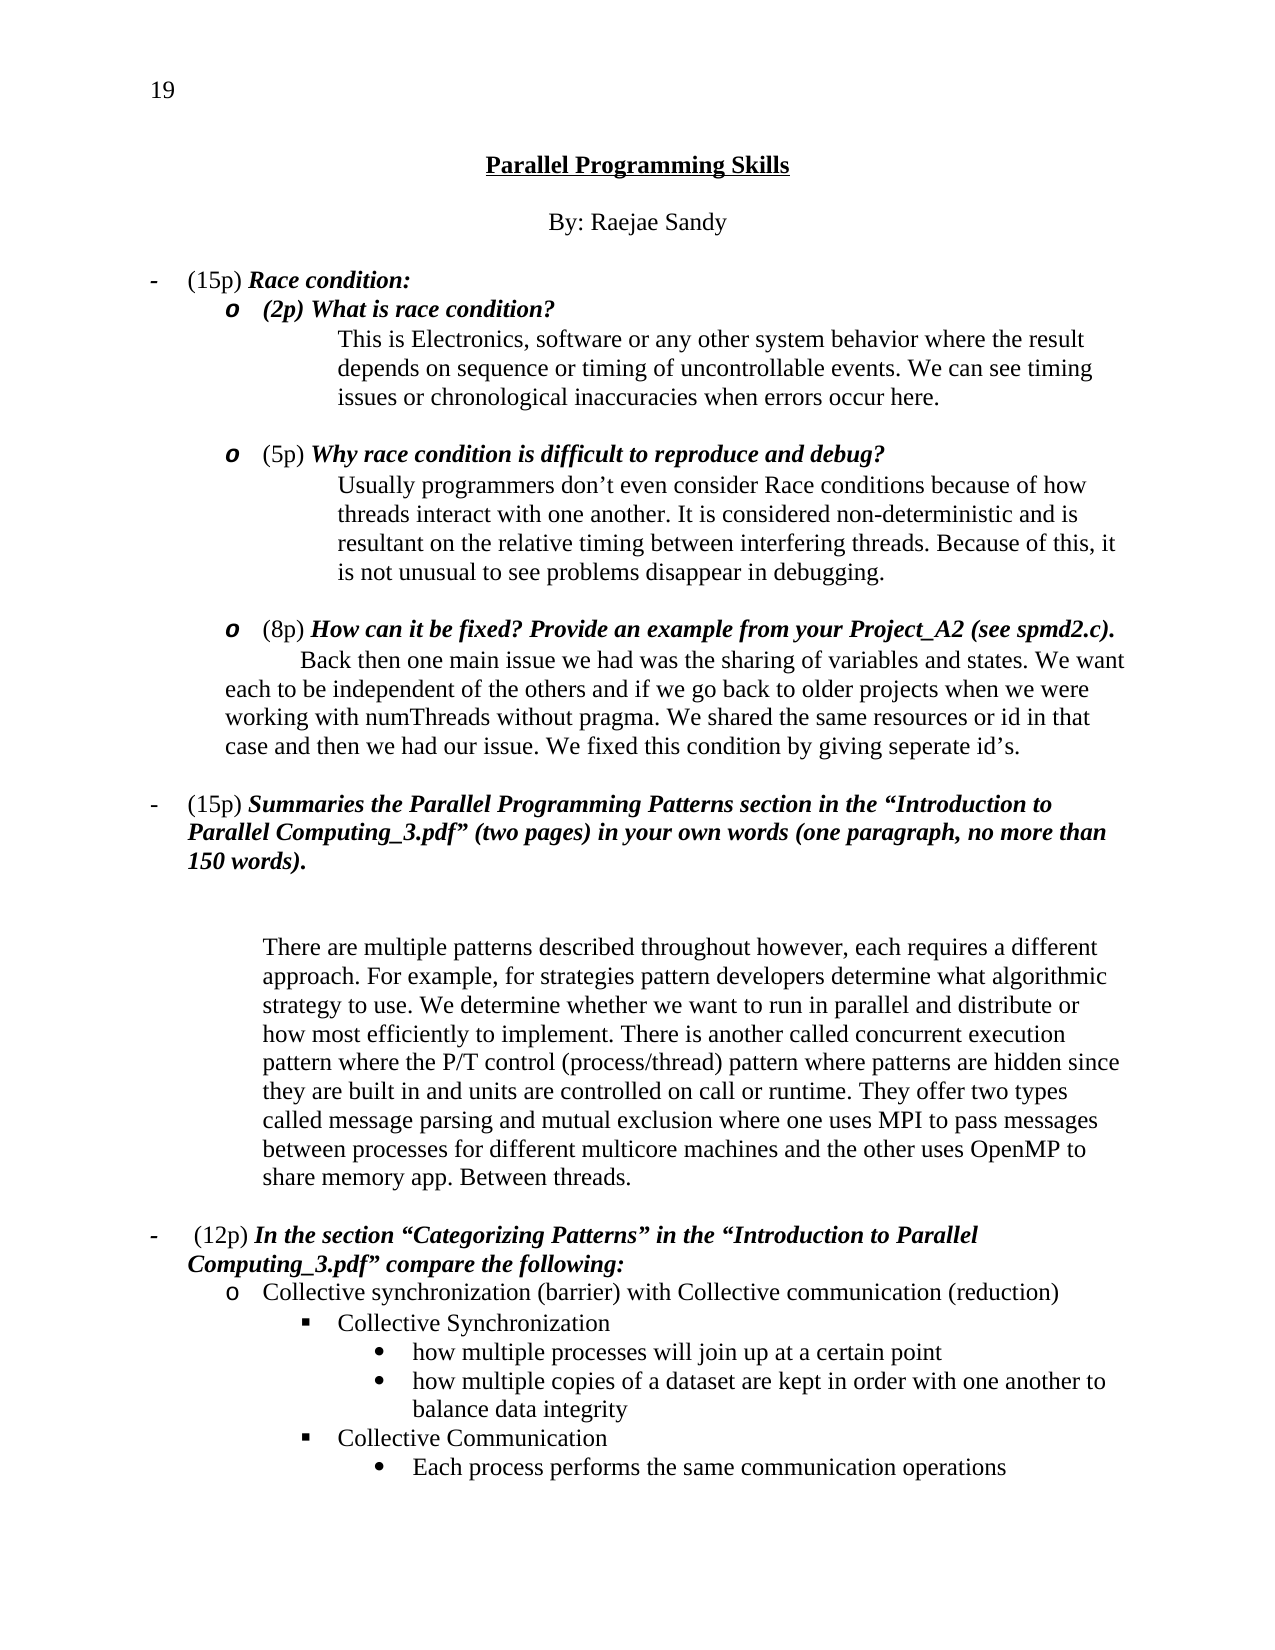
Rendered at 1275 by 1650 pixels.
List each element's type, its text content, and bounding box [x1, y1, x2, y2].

text Parallel Programming Skills [150, 150, 1125, 179]
list how multiple copies of a dataset are kept in order with one another to balance data integrity [375, 1366, 1125, 1423]
list (5p) Why race condition is difficult to reproduce and debug? [225, 439, 1125, 470]
text Usually programmers don’t even consider Race conditions because of how threads interact with one another. It is considered non-deterministic and is resultant on the relative timing between interfering threads. Because of this, it is not unusual to see problems disappear in debugging. [337, 470, 1125, 585]
list (15p) Summaries the Parallel Programming Patterns section in the “Introduction to Parallel Computing_3.pdf” (two pages) in your own words (one paragraph, no more than 150 words). [150, 789, 1125, 875]
list (15p) Race condition: [150, 265, 1125, 294]
list (8p) How can it be fixed? Provide an example from your Project_A2 (see spmd2.c). [225, 614, 1125, 645]
list Collective Communication [300, 1423, 1125, 1452]
text Back then one main issue we had was the sharing of variables and states. We want each to be independent of the others and if we go back to older projects when we were working with numThreads without pragma. We shared the same resources or id in that case and then we had our issue. We fixed this condition by giving seperate id’s. [225, 645, 1125, 760]
list (2p) What is race condition? [225, 294, 1125, 324]
list Collective synchronization (barrier) with Collective communication (reduction) [225, 1277, 1125, 1308]
list how multiple processes will join up at a certain point [375, 1337, 1125, 1366]
list Collective Synchronization [300, 1308, 1125, 1337]
list (12p) In the section “Categorizing Patterns” in the “Introduction to Parallel Computing_3.pdf” compare the following: [150, 1220, 1125, 1277]
text By: Raejae Sandy [150, 207, 1125, 236]
text There are multiple patterns described throughout however, each requires a different approach. For example, for strategies pattern developers determine what algorithmic strategy to use. We determine whether we want to run in parallel and distribute or how most efficiently to implement. There is another called concurrent execution pattern where the P/T control (process/thread) pattern where patterns are hidden since they are built in and units are controlled on call or runtime. They offer two types called message parsing and mutual exclusion where one uses MPI to pass messages between processes for different multicore machines and the other uses OpenMP to share memory app. Between threads. [262, 932, 1125, 1191]
list Each process performs the same communication operations [375, 1452, 1125, 1481]
text This is Electronics, software or any other system behavior where the result depends on sequence or timing of uncontrollable events. We can see timing issues or chronological inaccuracies when errors occur here. [337, 324, 1125, 411]
